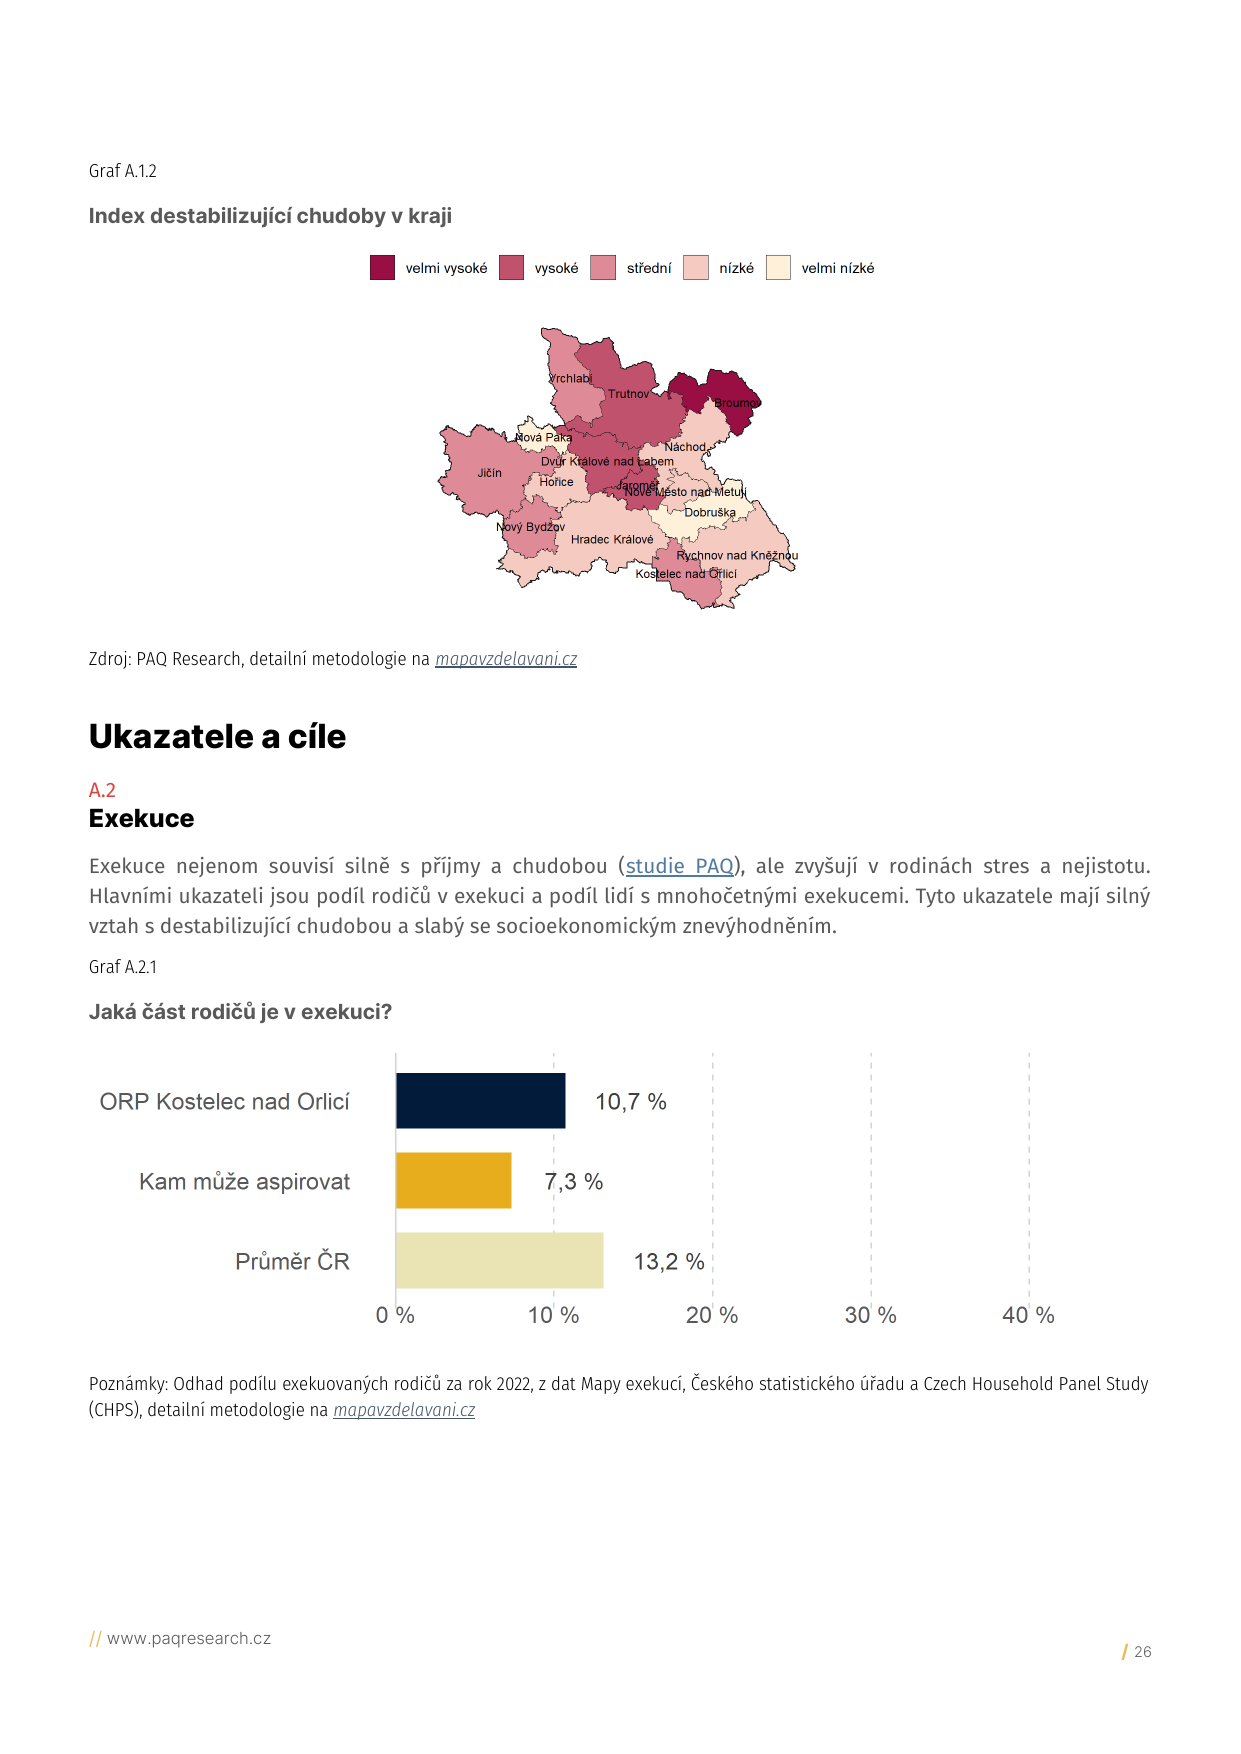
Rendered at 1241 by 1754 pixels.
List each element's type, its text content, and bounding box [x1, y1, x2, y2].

text Graf A.1.2 [89, 160, 1152, 183]
text Jaká část rodičů je v exekuci? [89, 994, 1152, 1024]
picture [88, 1024, 1139, 1356]
subtitle Ukazatele a cíle [89, 716, 1152, 756]
text Zdroj: PAQ Research, detailní metodologie na mapavzdelavani.cz [89, 647, 1152, 670]
text Exekuce nejenom souvisí silně s příjmy a chudobou (studie PAQ), ale zvyšují v rodinách stres a nejistotu. Hlavními ukazateli jsou podíl rodičů v exekuci a podíl lidí s mnohočetnými exekucemi. Tyto ukazatele mají silný vztah s destabilizující chudobou a slabý se socioekonomickým znevýhodněním. [89, 849, 1152, 939]
text A.2 [89, 773, 1152, 803]
subtitle Exekuce [89, 803, 1152, 833]
text Graf A.2.1 [89, 956, 1152, 978]
picture [88, 228, 1139, 631]
text Index destabilizující chudoby v kraji [89, 198, 1152, 229]
text Poznámky: Odhad podílu exekuovaných rodičů za rok 2022, z dat Mapy exekucí, Českého statistického úřadu a Czech Household Panel Study (CHPS), detailní metodologie na mapavzdelavani.cz [89, 1373, 1152, 1421]
